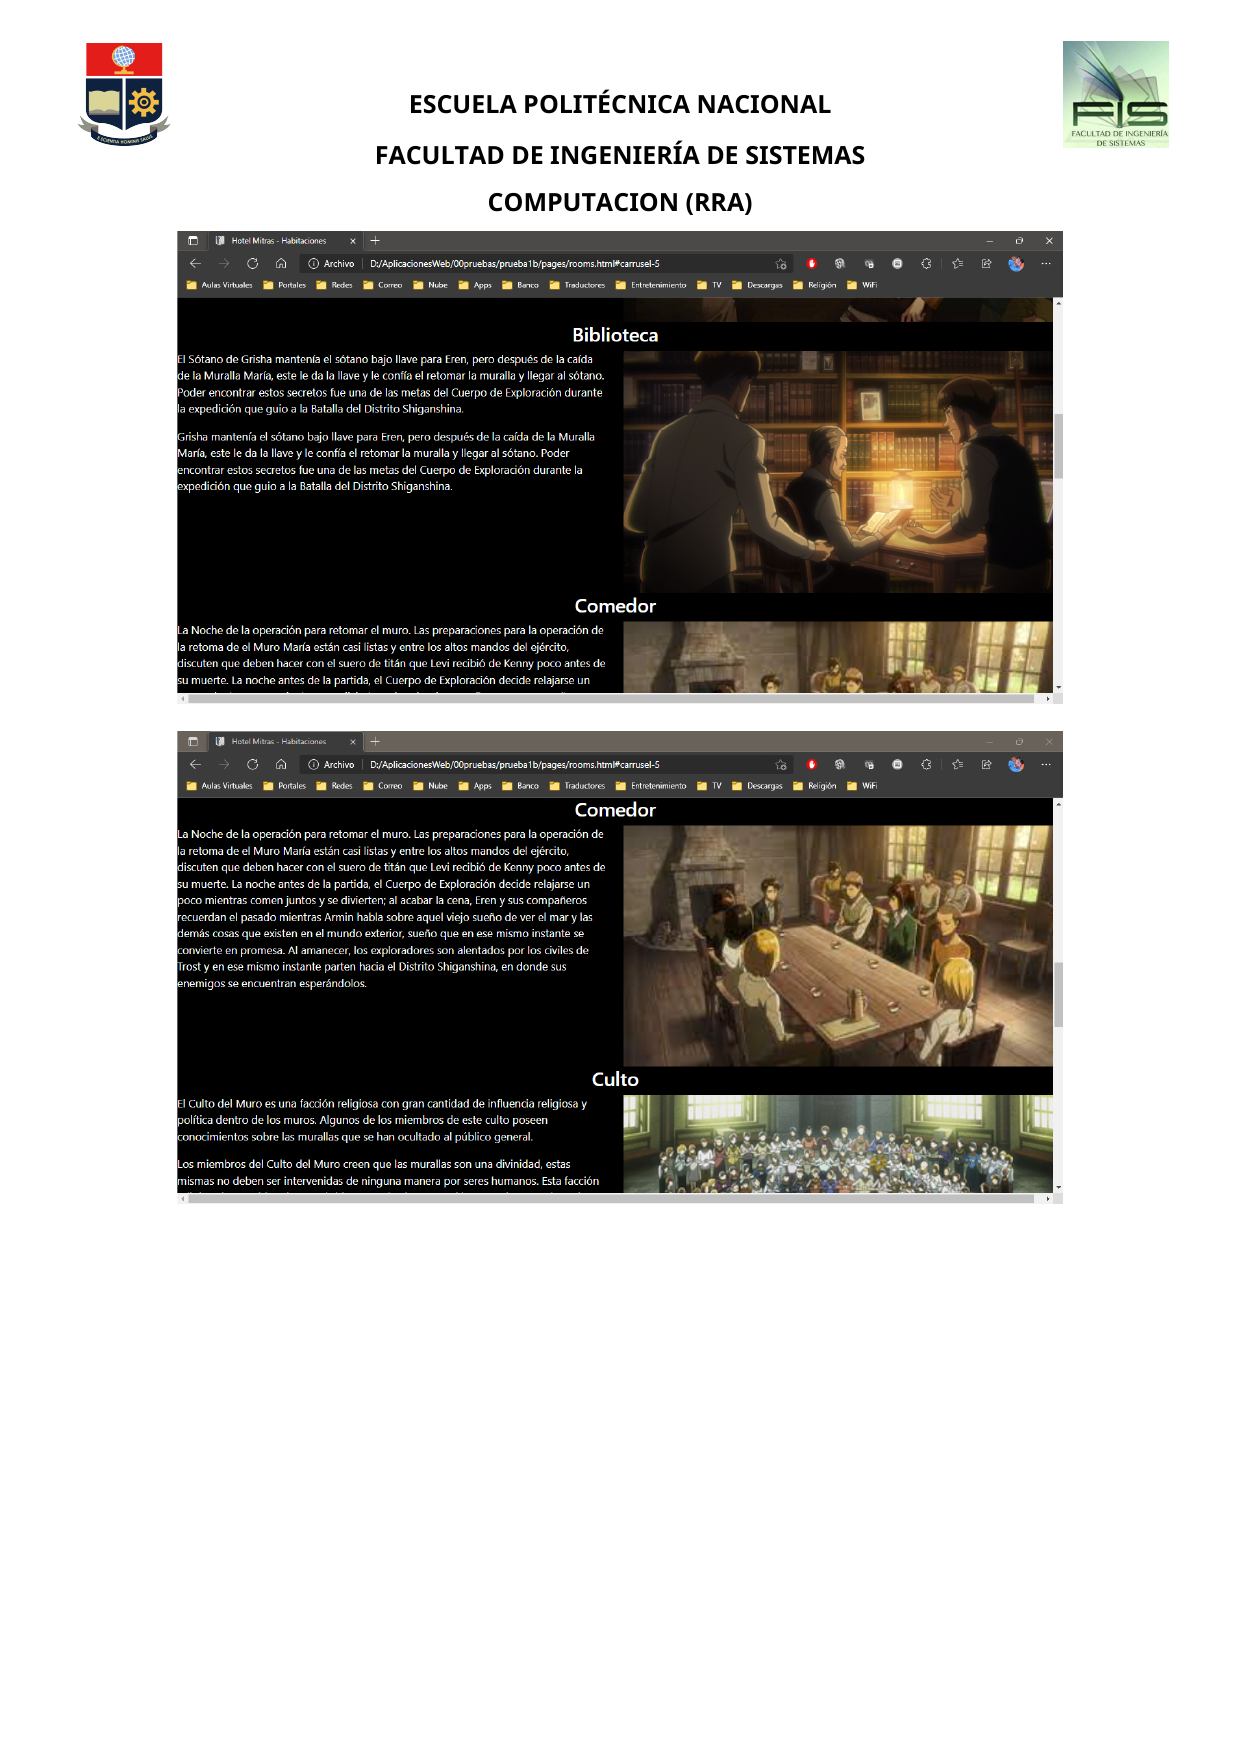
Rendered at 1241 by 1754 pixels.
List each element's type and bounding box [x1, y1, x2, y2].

picture [1063, 41, 1170, 148]
picture [177, 231, 1063, 704]
picture [177, 731, 1063, 1204]
picture [70, 43, 178, 146]
